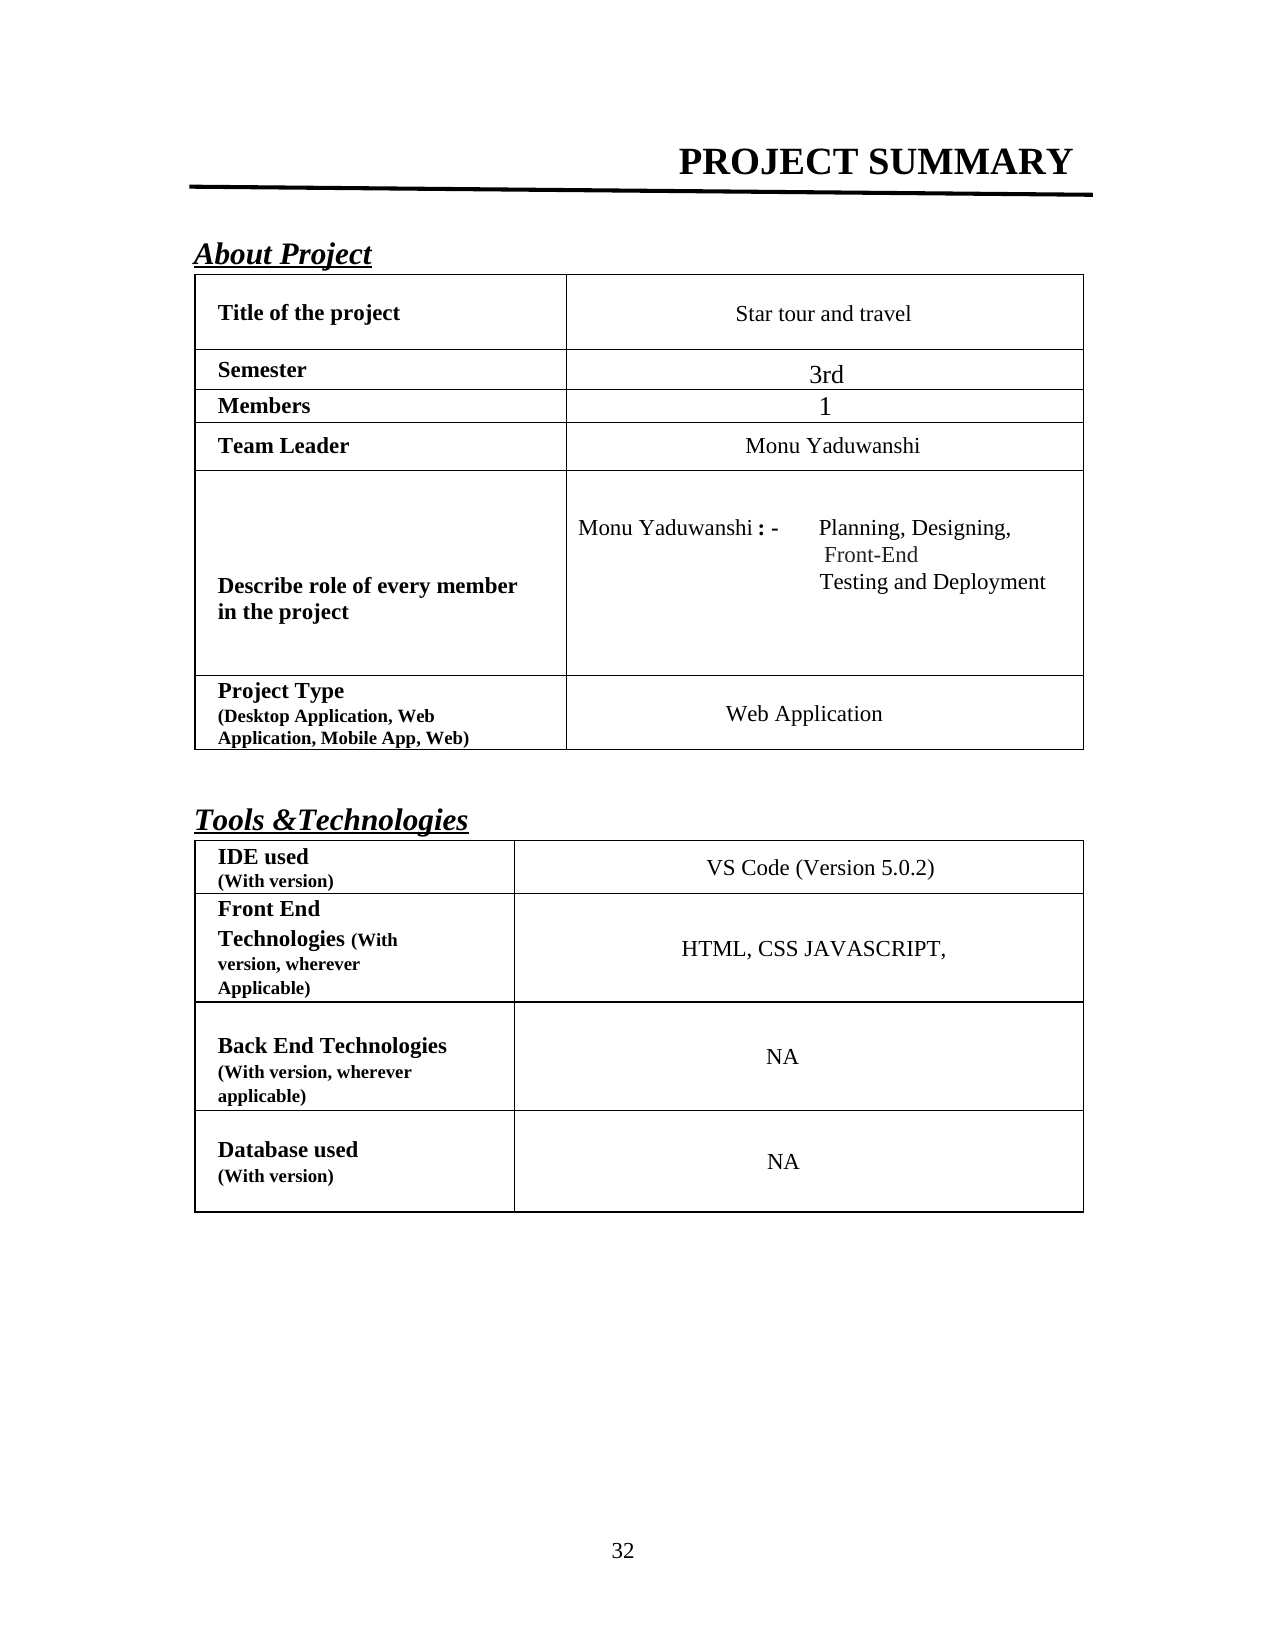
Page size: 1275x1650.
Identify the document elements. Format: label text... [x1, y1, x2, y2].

table_cell Monu Yaduwanshi [567, 423, 1083, 470]
table_header Star tour and travel [567, 275, 1083, 349]
table_cell Database used (With version) [196, 1111, 514, 1211]
table_cell NA [515, 1003, 1083, 1109]
table_cell Members [196, 390, 566, 422]
table_header Title of the project [196, 275, 566, 349]
table_cell NA [515, 1111, 1083, 1211]
table_cell Semester [196, 350, 566, 389]
table_cell Back End Technologies (With version, wherever applicable) [196, 1003, 514, 1109]
table_header IDE used (With version) [196, 841, 514, 893]
text Tools &Technologies [193, 801, 1152, 837]
table_cell 3rd [567, 350, 1083, 389]
subtitle PROJECT SUMMARY [679, 138, 1152, 182]
text About Project [193, 235, 1152, 271]
table_cell Monu Yaduwanshi : - Planning, Designing, Front-End Testing and Deployment [567, 471, 1083, 675]
table_cell Project Type (Desktop Application, Web Application, Mobile App, Web) [196, 676, 566, 749]
table_cell Team Leader [196, 423, 566, 470]
table_cell HTML, CSS JAVASCRIPT, [515, 894, 1083, 1001]
table_header VS Code (Version 5.0.2) [515, 841, 1083, 893]
table_cell Describe role of every member in the project [196, 471, 566, 675]
table_cell 1 [567, 390, 1083, 422]
table_cell Front End Technologies (With version, wherever Applicable) [196, 894, 514, 1001]
table_cell Web Application [567, 676, 1083, 749]
